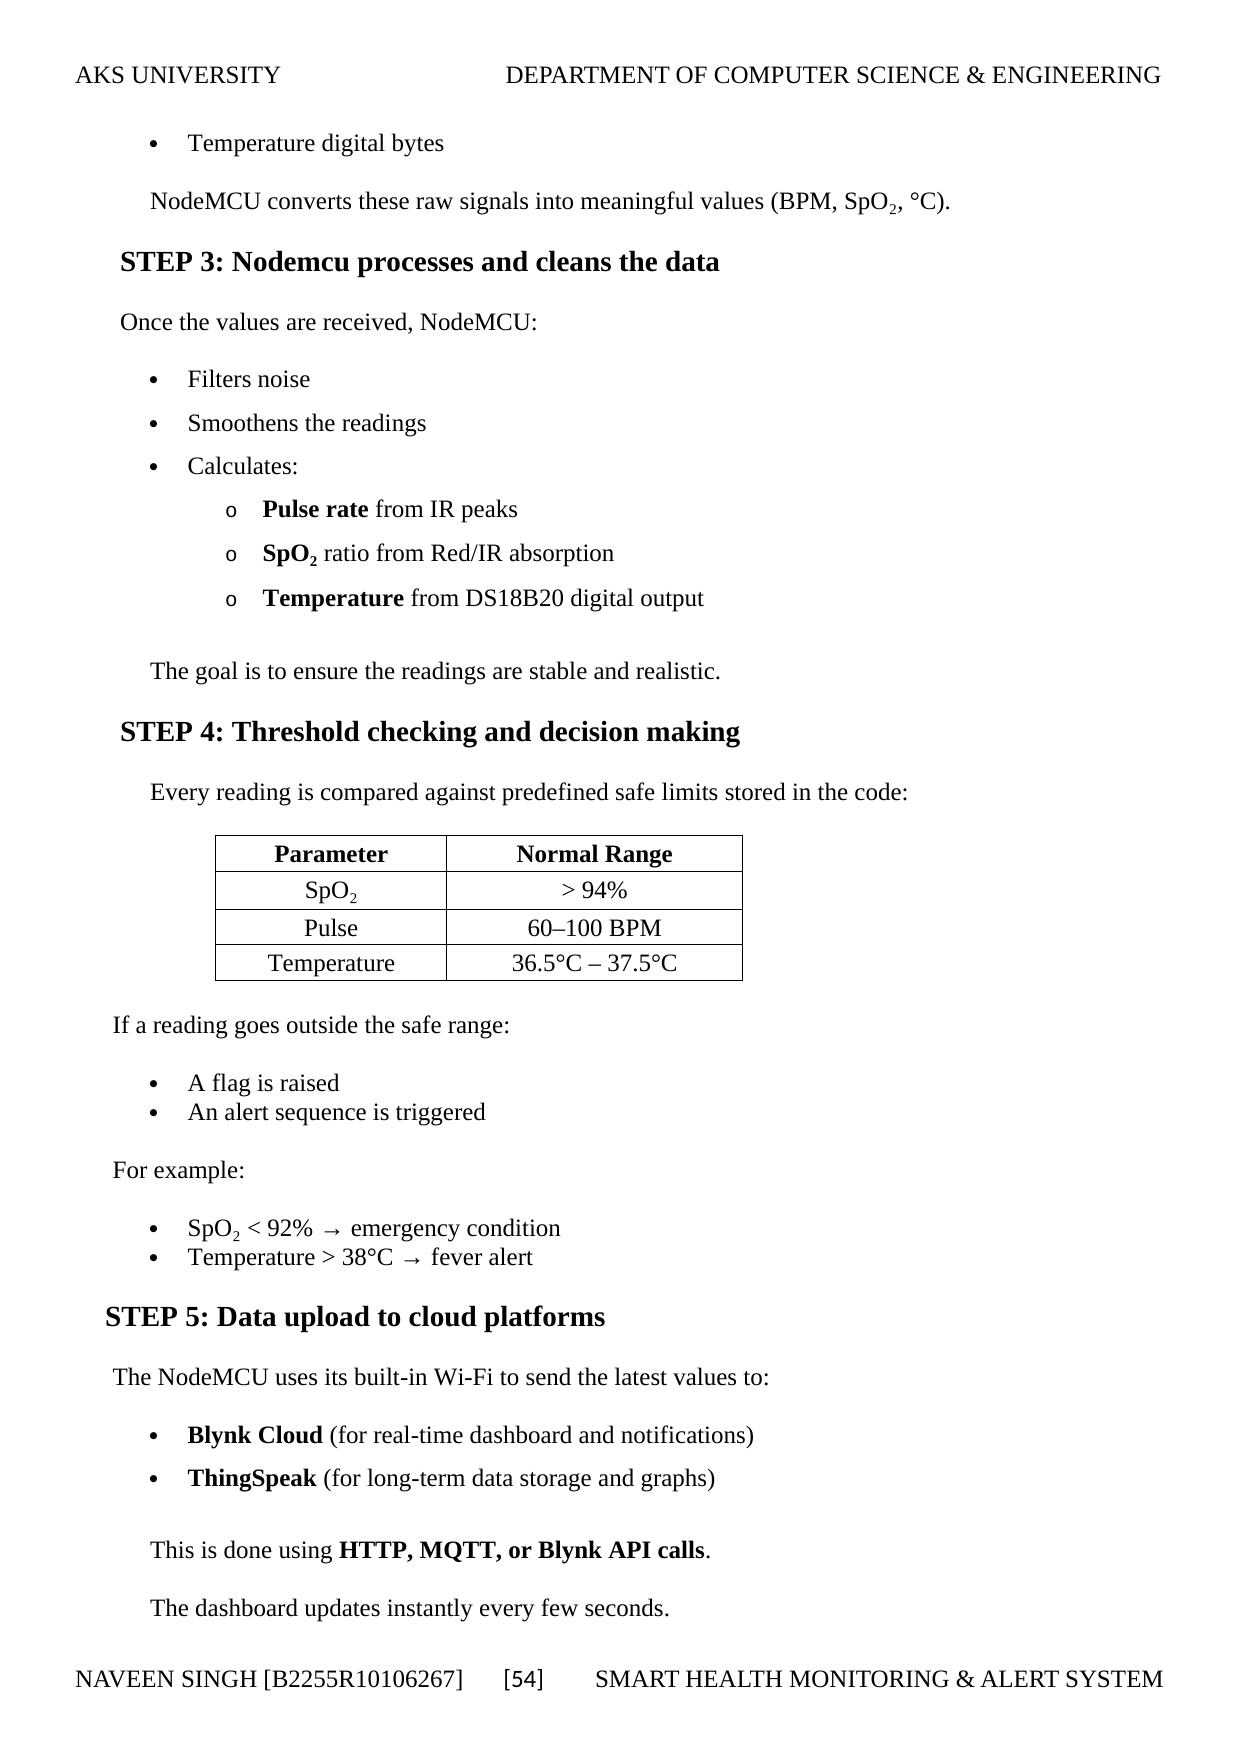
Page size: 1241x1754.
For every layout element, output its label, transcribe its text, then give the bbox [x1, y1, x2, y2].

text STEP 4: Threshold checking and decision making [120, 714, 1165, 748]
text STEP 3: Nodemcu processes and cleans the data [120, 244, 1165, 277]
list Temperature > 38°C → fever alert [150, 1242, 1165, 1270]
table_cell > 94% [447, 872, 742, 908]
text For example: [75, 1155, 1165, 1184]
table_header Parameter [216, 836, 446, 871]
table_cell Temperature [216, 945, 446, 980]
text NodeMCU converts these raw signals into meaningful values (BPM, SpO₂, °C). [75, 186, 1165, 215]
list A flag is raised [150, 1068, 1165, 1097]
list Blynk Cloud (for real-time dashboard and notifications) [150, 1420, 1165, 1449]
text The NodeMCU uses its built-in Wi-Fi to send the latest values to: [75, 1362, 1165, 1391]
text Every reading is compared against predefined safe limits stored in the code: [75, 777, 1165, 806]
table_cell 60–100 BPM [447, 910, 742, 944]
list Smoothens the readings [150, 408, 1165, 436]
list Pulse rate from IR peaks [225, 494, 1165, 523]
list An alert sequence is triggered [150, 1097, 1165, 1126]
list Temperature from DS18B20 digital output [225, 583, 1165, 612]
list Filters noise [150, 364, 1165, 393]
text STEP 5: Data upload to cloud platforms [105, 1299, 1165, 1333]
table_cell Pulse [216, 910, 446, 944]
text The goal is to ensure the readings are stable and realistic. [75, 656, 1165, 685]
text This is done using HTTP, MQTT, or Blynk API calls. [75, 1536, 1165, 1564]
text The dashboard updates instantly every few seconds. [75, 1593, 1165, 1622]
list ThingSpeak (for long-term data storage and graphs) [150, 1463, 1165, 1492]
list SpO₂ < 92% → emergency condition [150, 1213, 1165, 1242]
list Temperature digital bytes [150, 128, 1165, 157]
text If a reading goes outside the safe range: [75, 1010, 1165, 1039]
table_cell 36.5°C – 37.5°C [447, 945, 742, 980]
text Once the values are received, NodeMCU: [75, 307, 1165, 335]
list Calculates: [150, 451, 1165, 479]
list SpO₂ ratio from Red/IR absorption [225, 538, 1165, 568]
table_header Normal Range [447, 836, 742, 871]
table_cell SpO₂ [216, 872, 446, 908]
